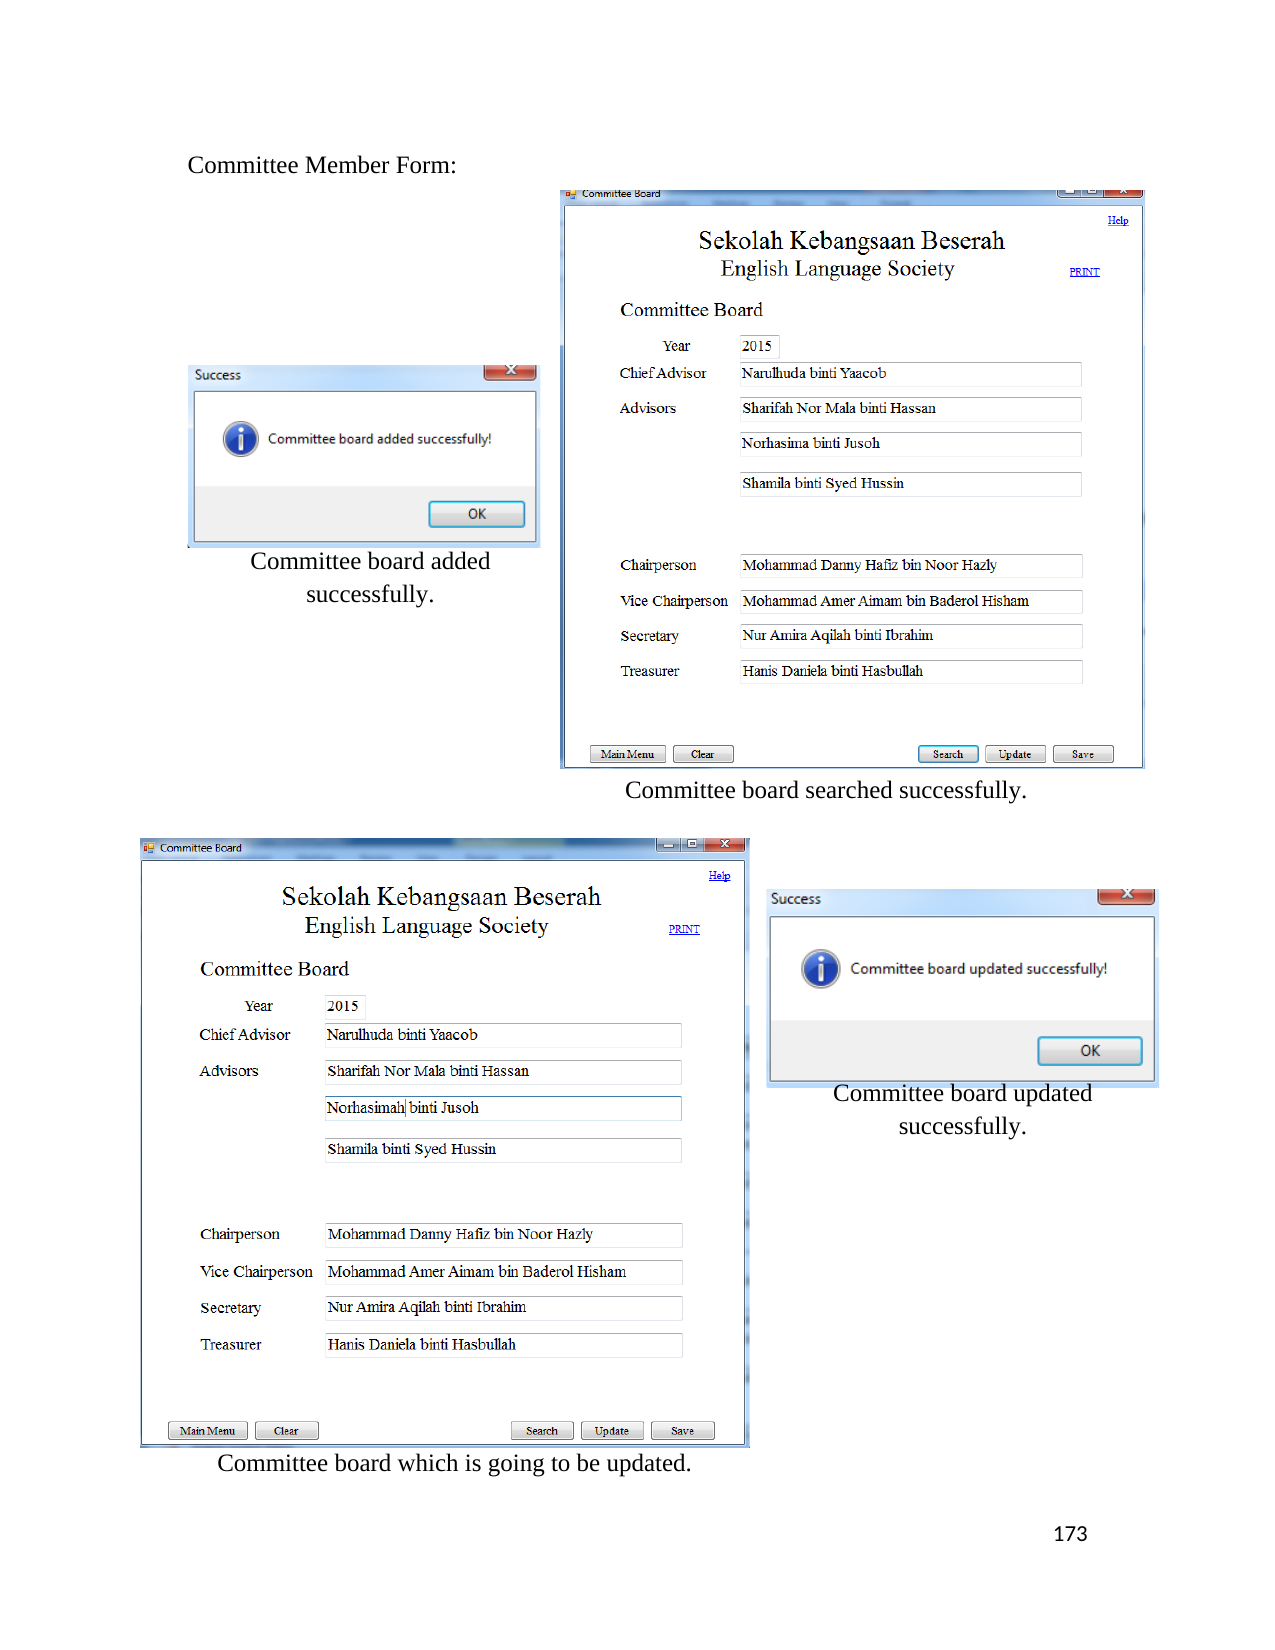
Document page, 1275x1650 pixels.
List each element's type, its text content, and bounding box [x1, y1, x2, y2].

picture [560, 190, 1146, 769]
picture [140, 838, 750, 1448]
picture [187, 365, 541, 548]
text Committee Member Form: [187, 150, 1087, 179]
picture [766, 889, 1160, 1088]
